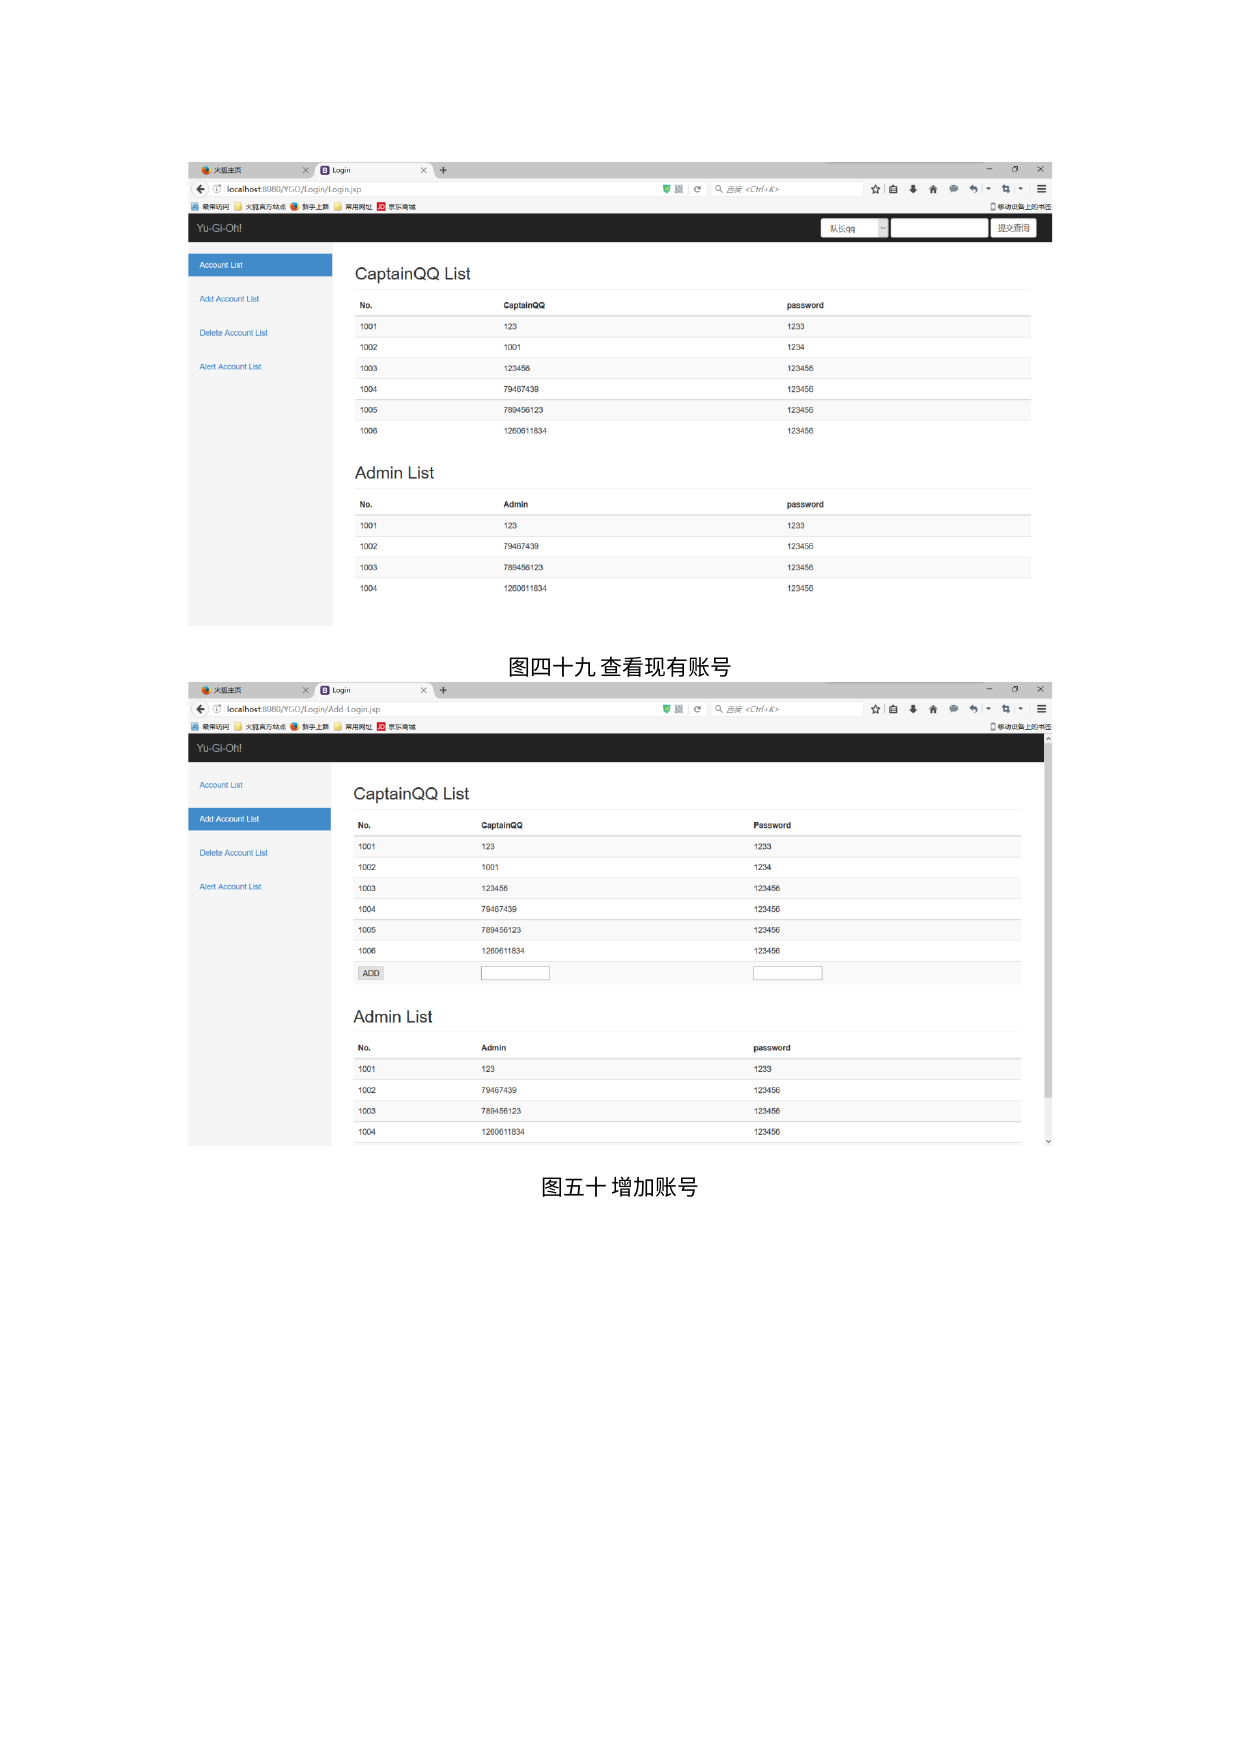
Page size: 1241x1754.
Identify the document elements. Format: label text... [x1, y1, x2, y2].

text 图四十九 查看现有账号 [187, 649, 1053, 682]
picture [188, 682, 1053, 1146]
picture [188, 162, 1053, 626]
